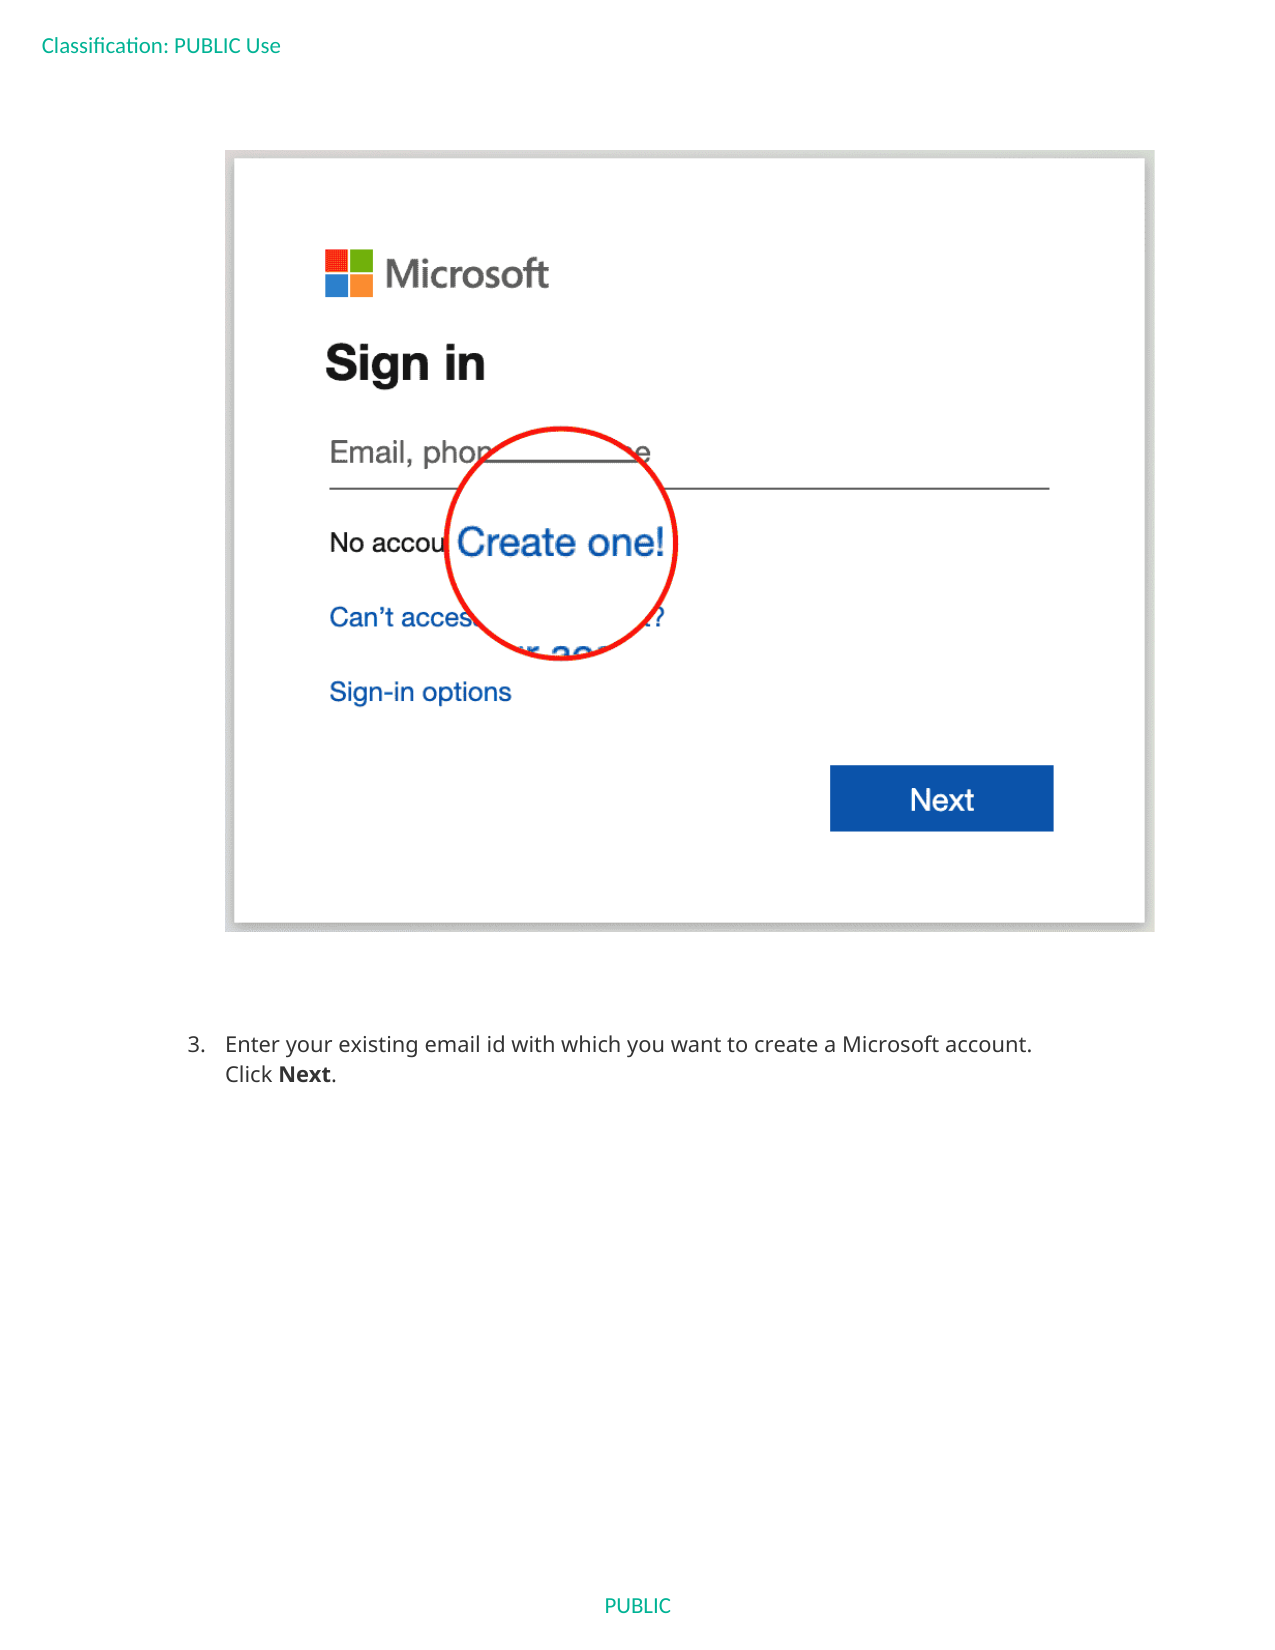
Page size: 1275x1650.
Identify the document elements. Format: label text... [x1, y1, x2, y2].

picture [225, 150, 1155, 932]
list Enter your existing email id with which you want to create a Microsoft account. Click Next. [187, 1029, 1125, 1088]
